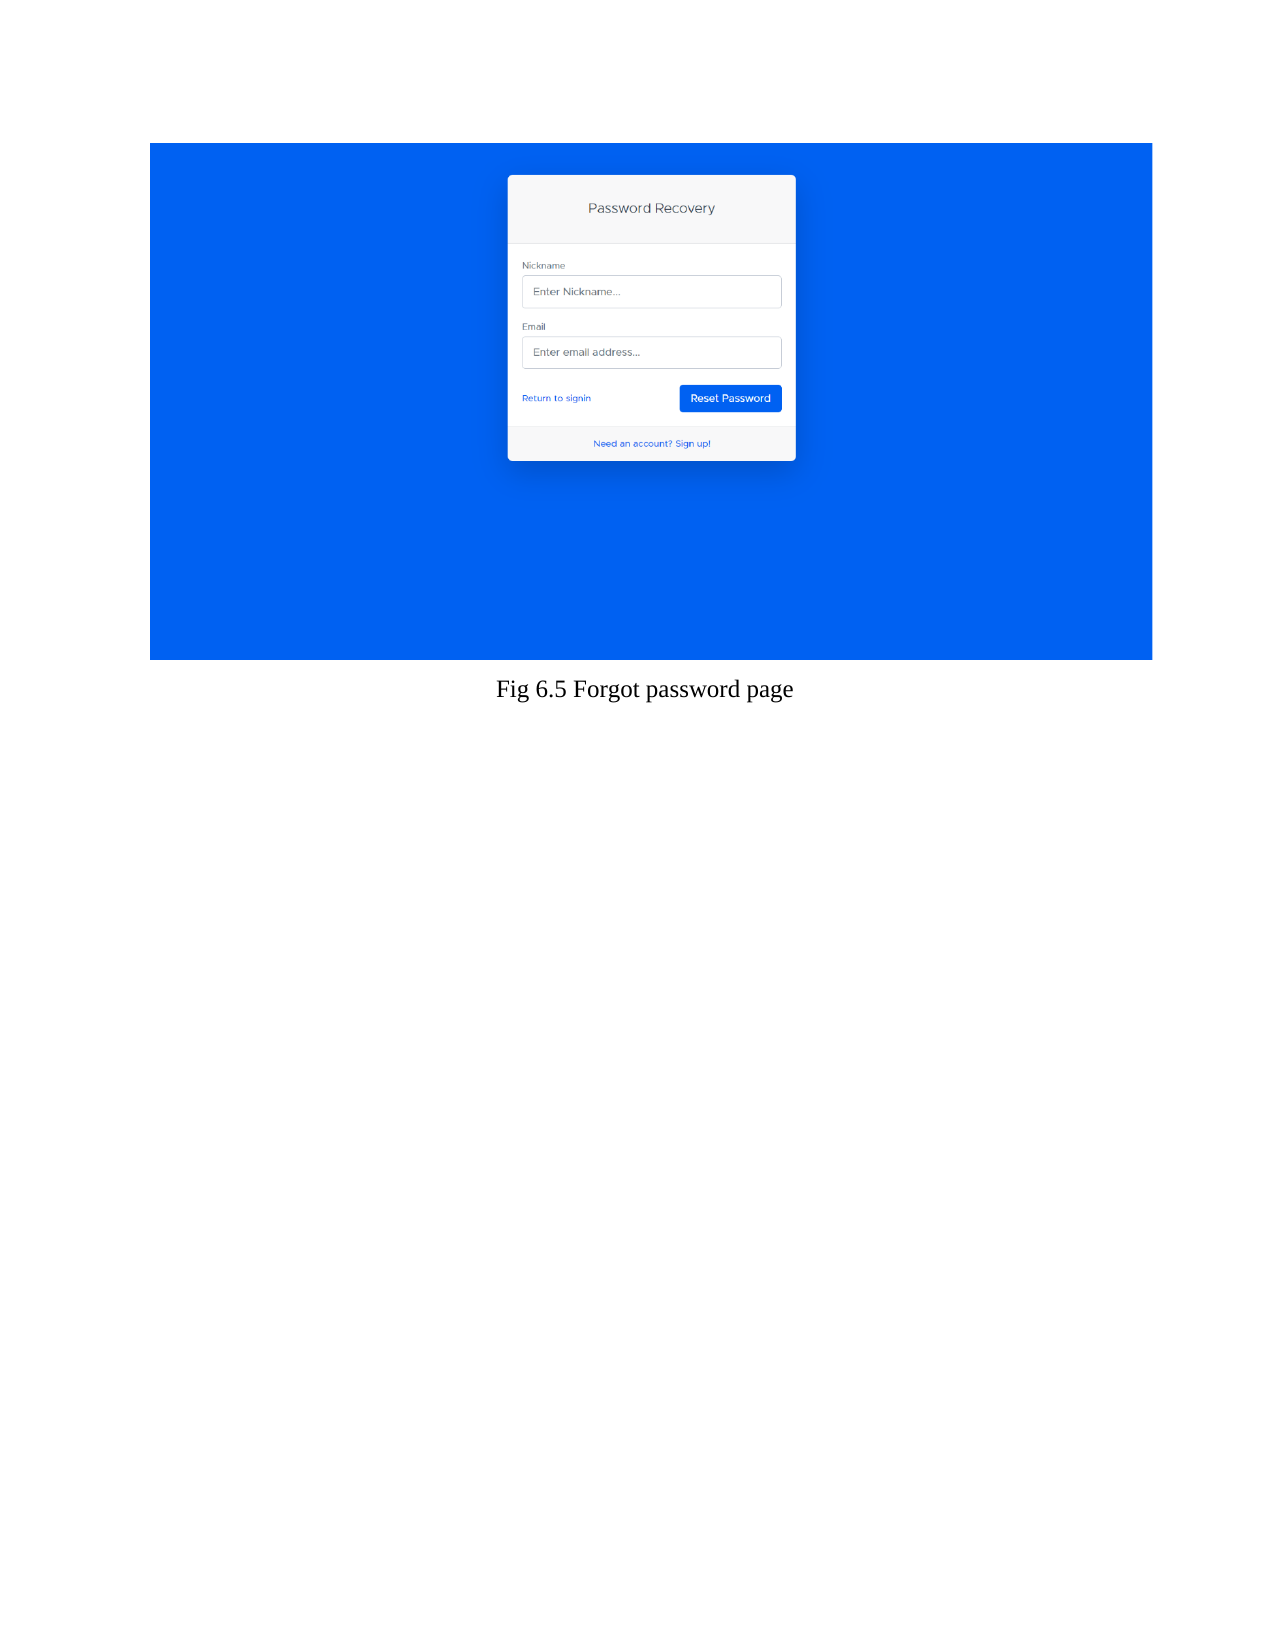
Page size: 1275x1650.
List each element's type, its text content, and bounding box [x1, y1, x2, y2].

text Fig 6.5 Forgot password page Fig 6.6 About us page Fig 6.7 Contact us page [150, 660, 1139, 703]
picture [150, 143, 1153, 660]
